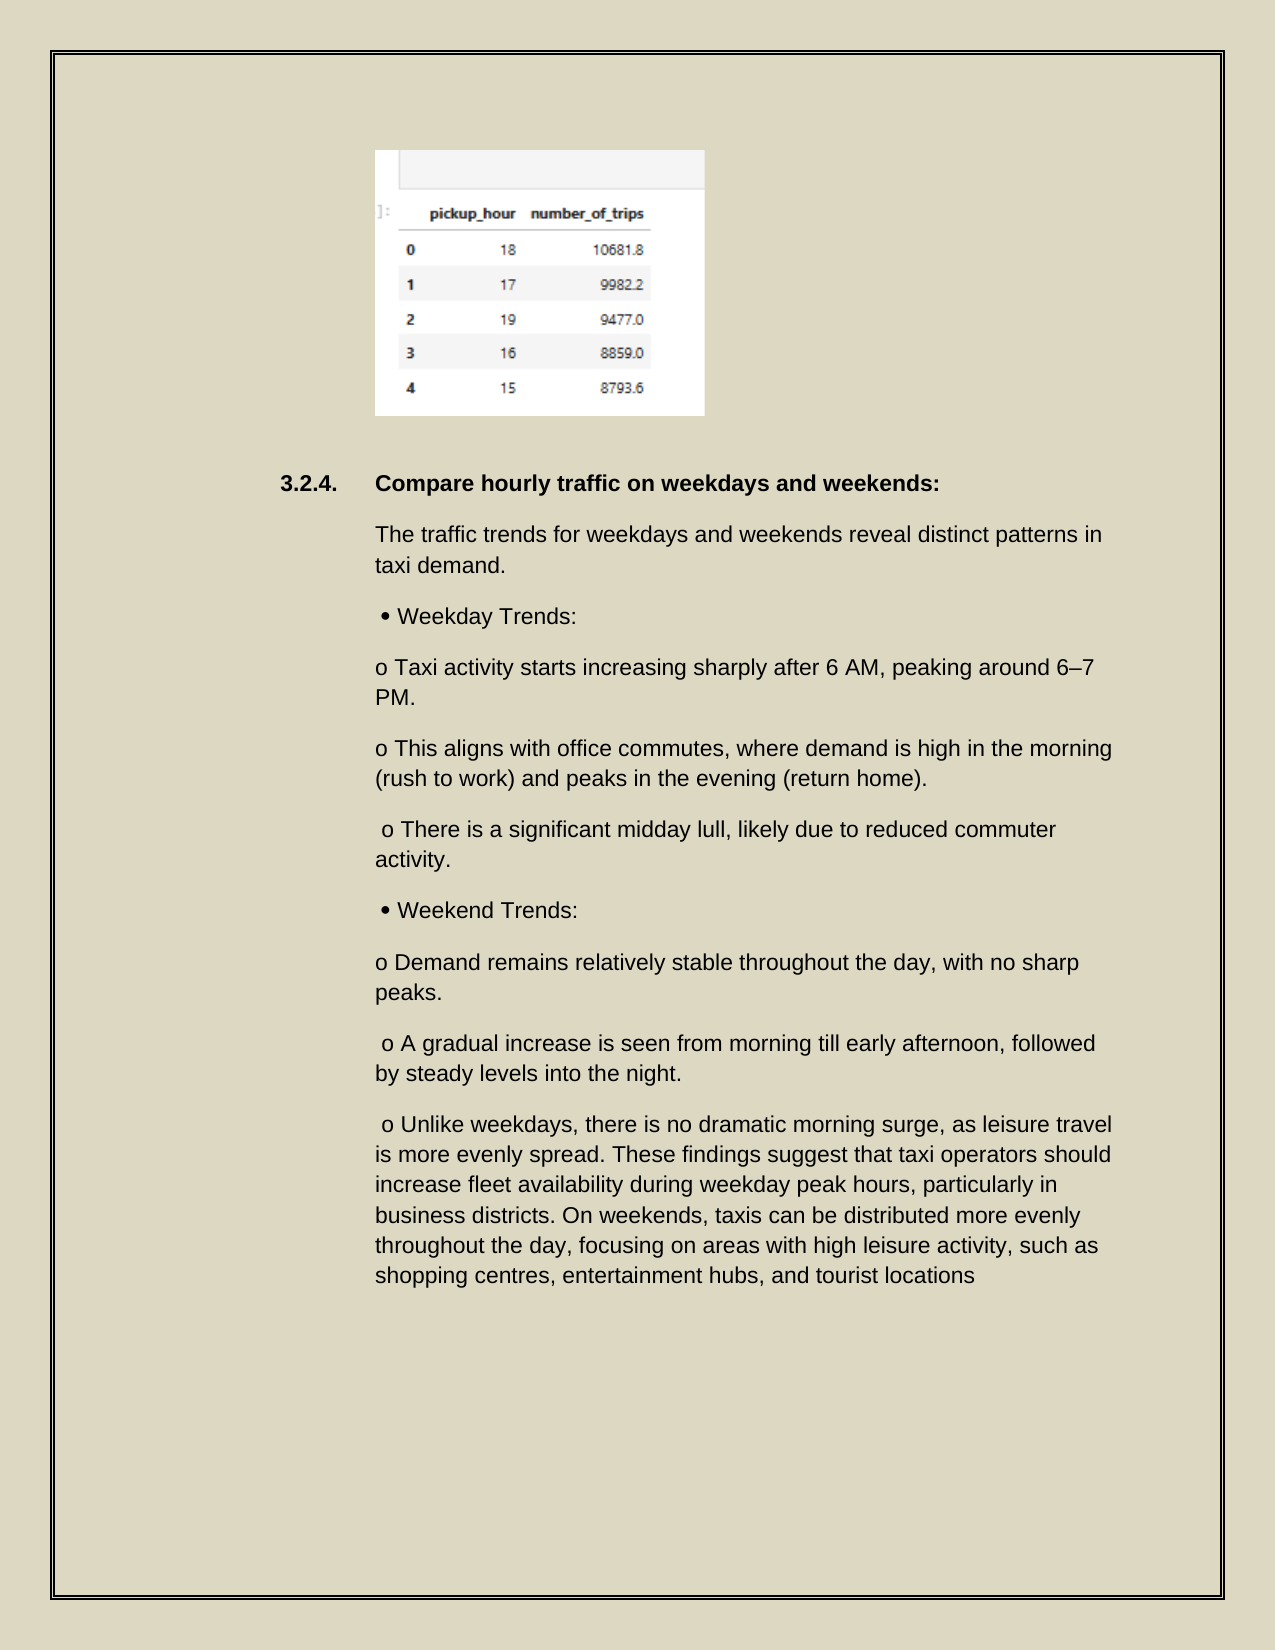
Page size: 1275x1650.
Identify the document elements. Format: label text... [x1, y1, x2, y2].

text Weekday Trends: [375, 603, 1125, 629]
text o Taxi activity starts increasing sharply after 6 AM, peaking around 6–7 PM. [375, 654, 1125, 710]
text o Unlike weekdays, there is no dramatic morning surge, as leisure travel is more evenly spread. These findings suggest that taxi operators should increase fleet availability during weekday peak hours, particularly in business districts. On weekends, taxis can be distributed more evenly throughout the day, focusing on areas with high leisure activity, such as shopping centres, entertainment hubs, and tourist locations [375, 1111, 1125, 1288]
picture [375, 150, 705, 416]
text o There is a significant midday lull, likely due to reduced commuter activity. [375, 816, 1125, 873]
text Weekend Trends: [375, 897, 1125, 924]
text o Demand remains relatively stable throughout the day, with no sharp peaks. [375, 948, 1125, 1005]
text o This aligns with office commutes, where demand is high in the morning (rush to work) and peaks in the evening (return home). [375, 735, 1125, 792]
list Compare hourly traffic on weekdays and weekends: [337, 470, 1125, 497]
text o A gradual increase is seen from morning till early afternoon, followed by steady levels into the night. [375, 1030, 1125, 1086]
text The traffic trends for weekdays and weekends reveal distinct patterns in taxi demand. [375, 521, 1125, 578]
